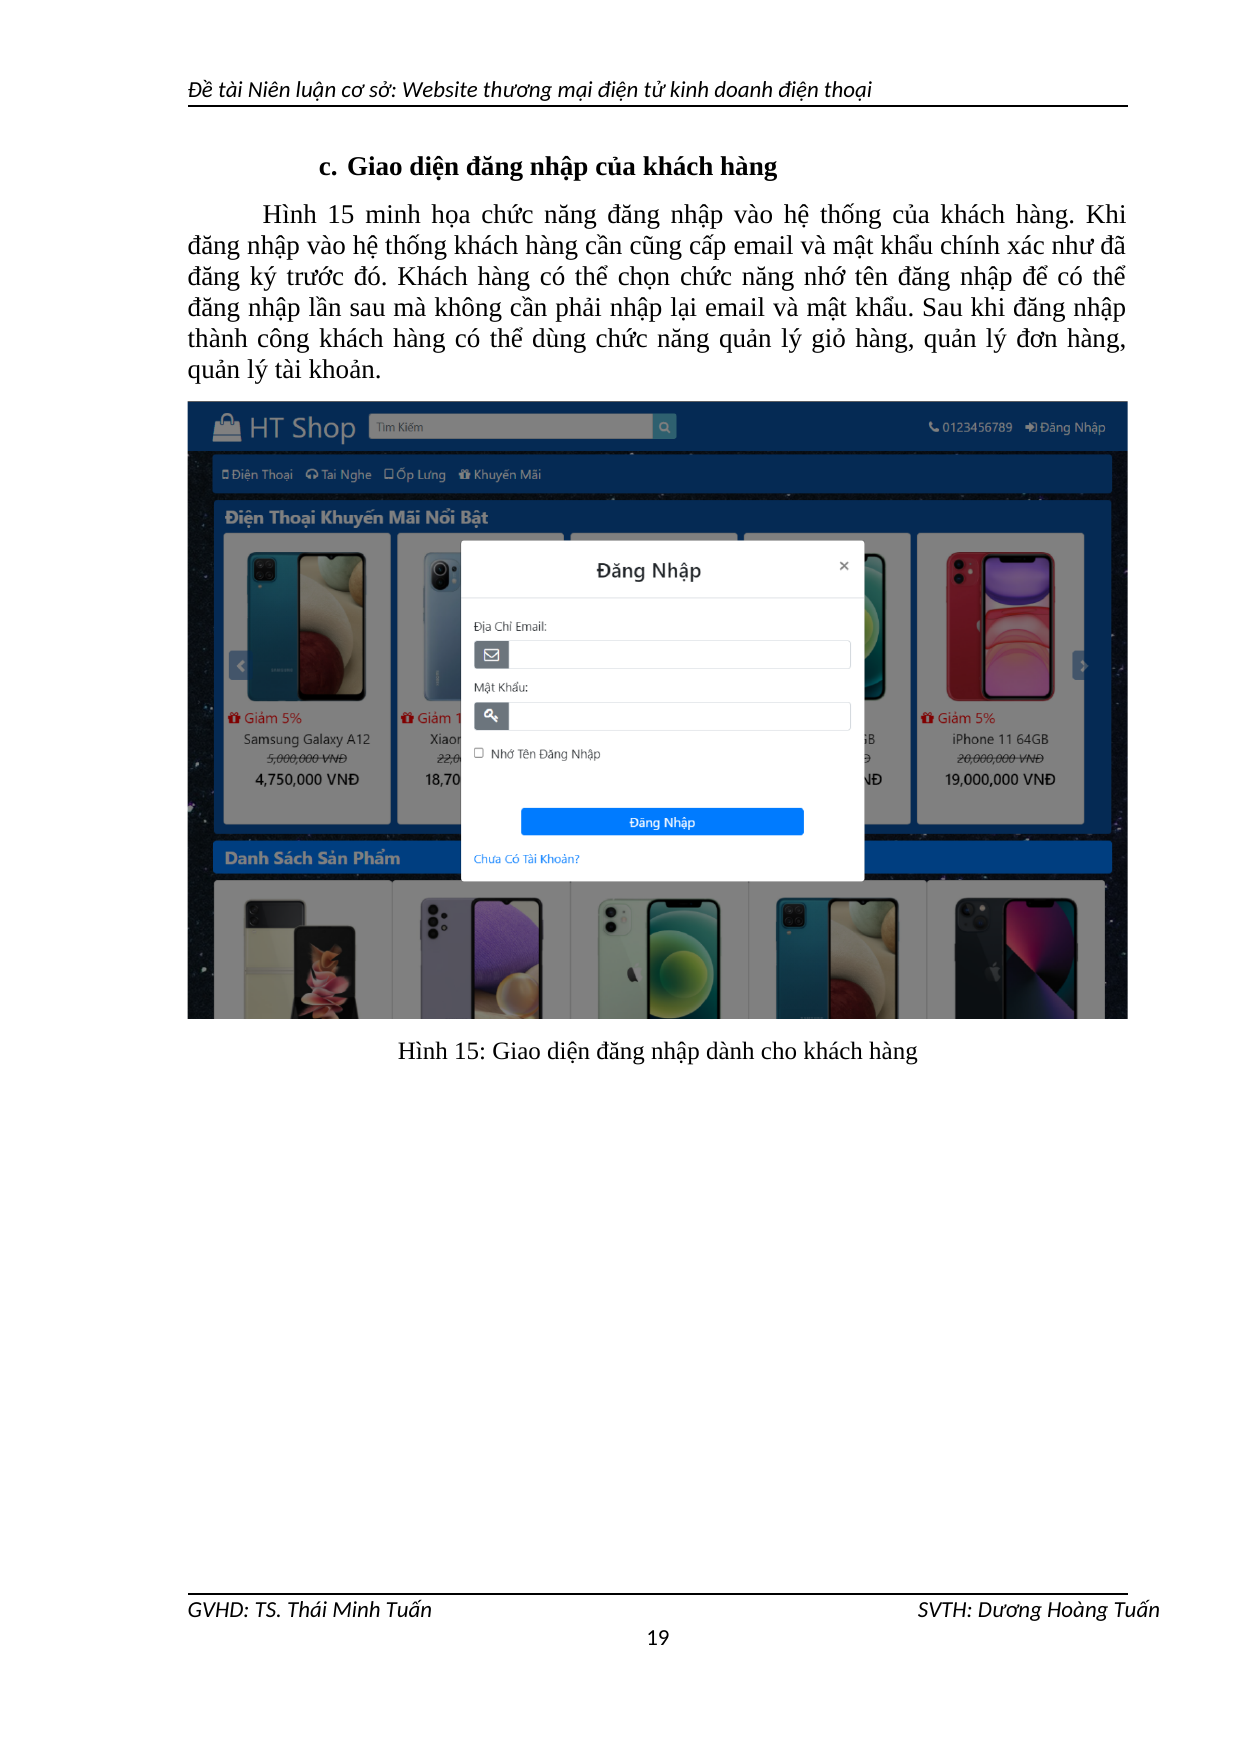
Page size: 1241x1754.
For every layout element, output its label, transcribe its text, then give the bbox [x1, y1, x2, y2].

list Giao diện đăng nhập của khách hàng [319, 150, 1128, 181]
text Hình 15 minh họa chức năng đăng nhập vào hệ thống của khách hàng. Khi đăng nhập vào hệ thống khách hàng cần cũng cấp email và mật khẩu chính xác như đã đăng ký trước đó. Khách hàng có thể chọn chức năng nhớ tên đăng nhập để có thể đăng nhập lần sau mà không cần phải nhập lại email và mật khẩu. Sau khi đăng nhập thành công khách hàng có thể dùng chức năng quản lý giỏ hàng, quản lý đơn hàng, quản lý tài khoản. [187, 198, 1128, 385]
picture [187, 401, 1128, 1019]
text Hình 15: Giao diện đăng nhập dành cho khách hàng [187, 1036, 1128, 1064]
